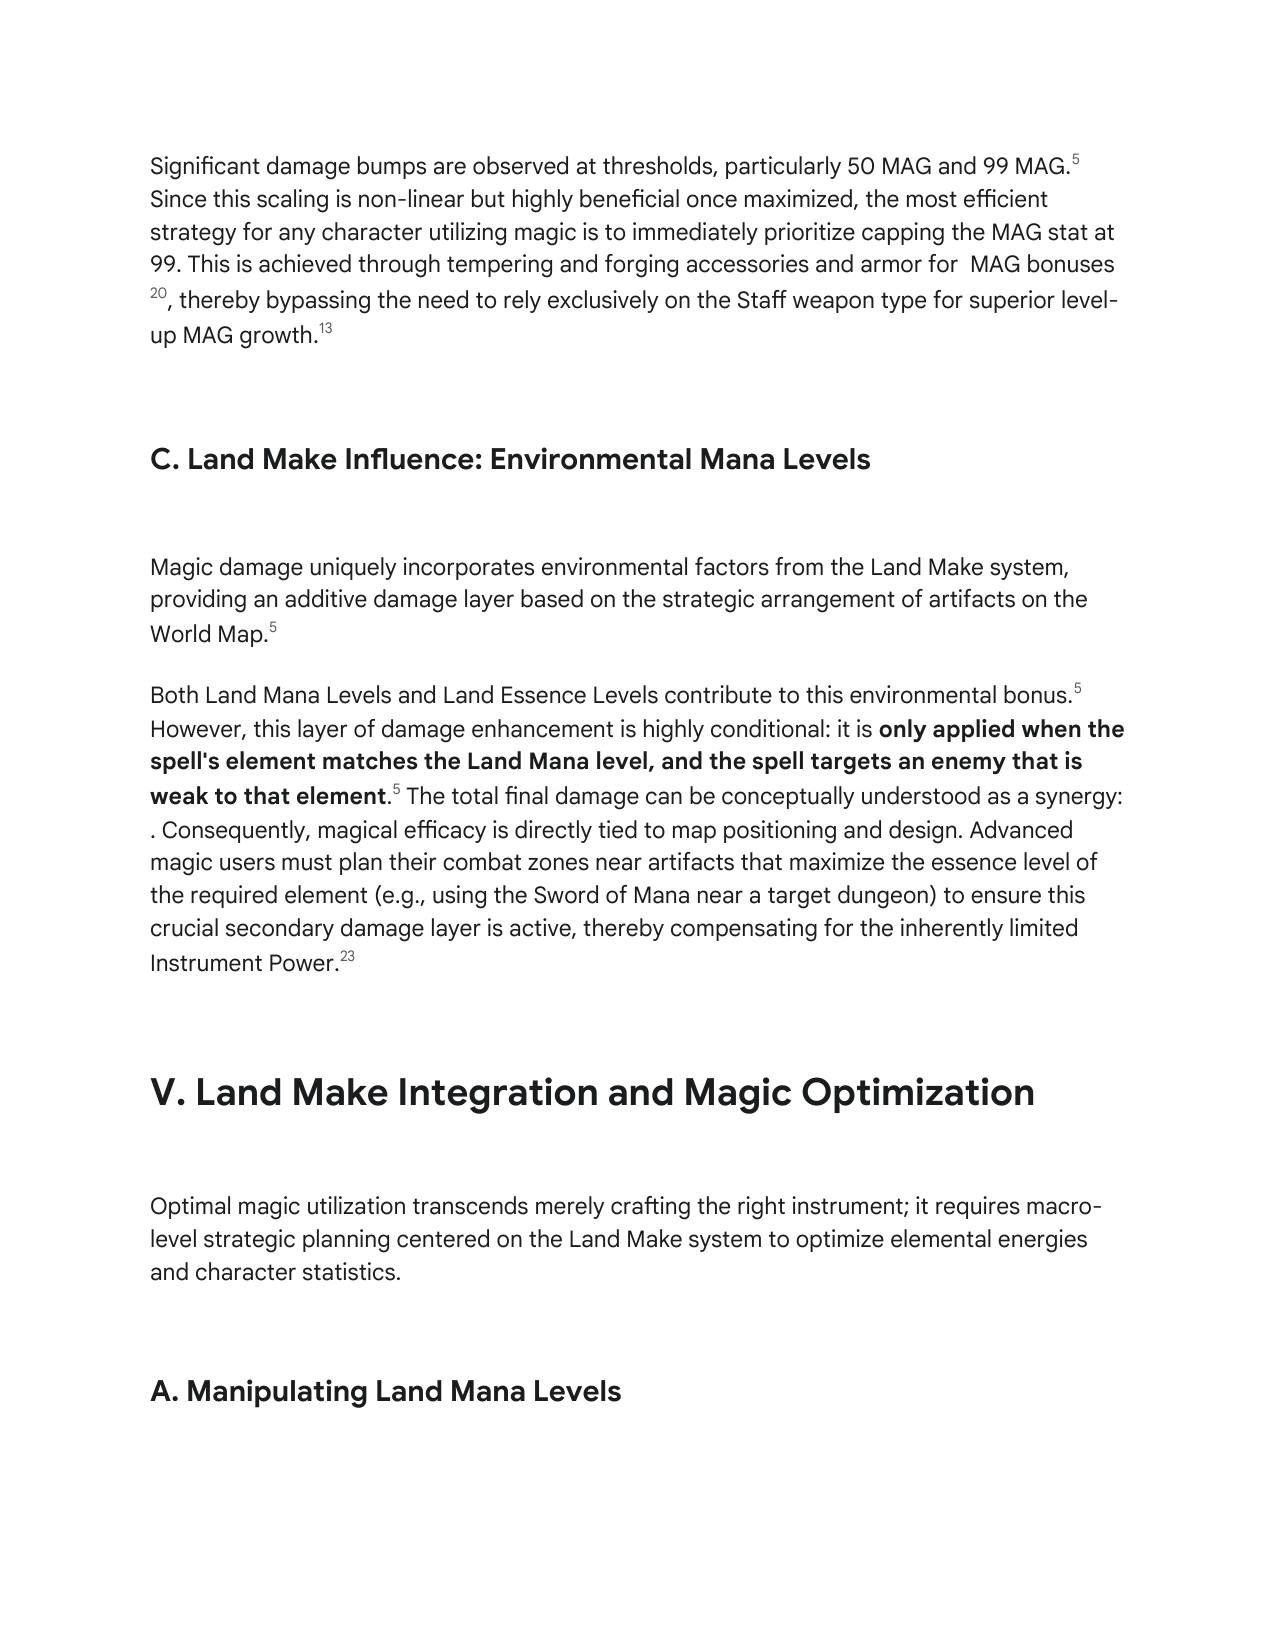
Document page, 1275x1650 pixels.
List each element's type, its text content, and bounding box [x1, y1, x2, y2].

text Both Land Mana Levels and Land Essence Levels contribute to this environmental bonus.5 However, this layer of damage enhancement is highly conditional: it is only applied when the spell's element matches the Land Mana level, and the spell targets an enemy that is weak to that element.5 The total final damage can be conceptually understood as a synergy: . Consequently, magical efficacy is directly tied to map positioning and design. Advanced magic users must plan their combat zones near artifacts that maximize the essence level of the required element (e.g., using the Sword of Mana near a target dungeon) to ensure this crucial secondary damage layer is active, thereby compensating for the inherently limited Instrument Power.23 [150, 679, 1125, 978]
subtitle V. Land Make Integration and Magic Optimization [150, 1069, 1125, 1116]
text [150, 150, 1125, 351]
subtitle A. Manipulating Land Mana Levels [150, 1373, 1125, 1410]
text Magic damage uniquely incorporates environmental factors from the Land Make system, providing an additive damage layer based on the strategic arrangement of artifacts on the World Map.5 [150, 553, 1125, 650]
subtitle C. Land Make Influence: Environmental Mana Levels [150, 441, 1125, 478]
text Optimal magic utilization transcends merely crafting the right instrument; it requires macro-level strategic planning centered on the Land Make system to optimize elemental energies and character statistics. [150, 1192, 1125, 1287]
